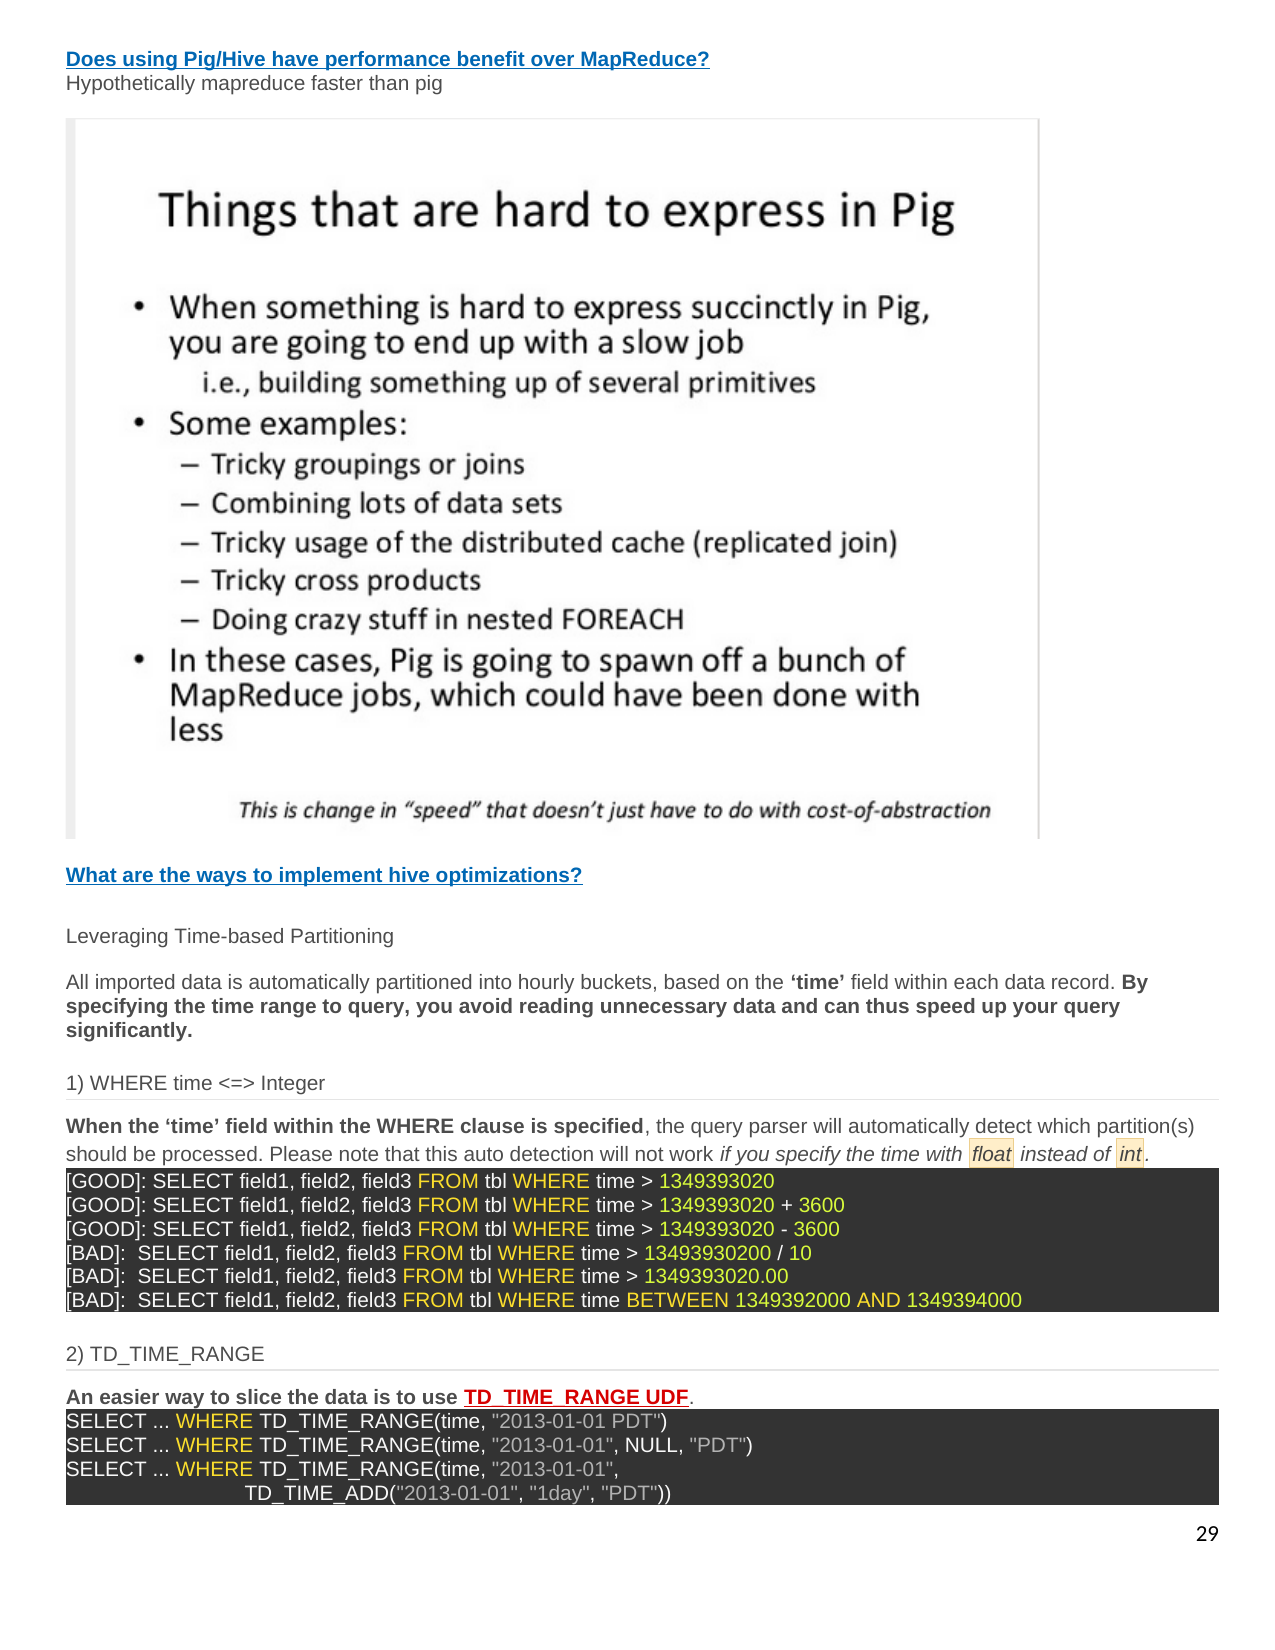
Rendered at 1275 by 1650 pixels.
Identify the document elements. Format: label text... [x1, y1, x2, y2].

text [BAD]: SELECT field1, field2, field3 FROM tbl WHERE time > 13493930200 / 10 [66, 1240, 1219, 1264]
text SELECT ... WHERE TD_TIME_RANGE(time, "2013-01-01", NULL, "PDT") [66, 1433, 1219, 1457]
text [BAD]: SELECT field1, field2, field3 FROM tbl WHERE time > 1349393020.00 [66, 1264, 1219, 1288]
text [GOOD]: SELECT field1, field2, field3 FROM tbl WHERE time > 1349393020 - 3600 [66, 1216, 1219, 1240]
text When the ‘time’ field within the WHERE clause is specified, the query parser will automatically detect which partition(s) should be processed. Please note that this auto detection will not work if you specify the time with float instead of int. [66, 1114, 1219, 1168]
text [GOOD]: SELECT field1, field2, field3 FROM tbl WHERE time > 1349393020 + 3600 [66, 1192, 1219, 1216]
subtitle 1) WHERE time <=> Integer [66, 1071, 1219, 1099]
picture [65, 118, 1040, 839]
text [BAD]: SELECT field1, field2, field3 FROM tbl WHERE time BETWEEN 1349392000 AND 1349394000 [66, 1288, 1219, 1312]
list Does using Pig/Hive have performance benefit over MapReduce? Hypothetically mapreduce faster than pig [66, 47, 1219, 95]
text SELECT ... WHERE TD_TIME_RANGE(time, "2013-01-01", [66, 1457, 1219, 1481]
text TD_TIME_ADD("2013-01-01", "1day", "PDT")) [66, 1481, 1219, 1505]
text [GOOD]: SELECT field1, field2, field3 FROM tbl WHERE time > 1349393020 [66, 1168, 1219, 1192]
text An easier way to slice the data is to use TD_TIME_RANGE UDF. [66, 1385, 1219, 1409]
text SELECT ... WHERE TD_TIME_RANGE(time, "2013-01-01 PDT") [66, 1409, 1219, 1433]
subtitle Leveraging Time-based Partitioning [66, 924, 1219, 948]
text All imported data is automatically partitioned into hourly buckets, based on the ‘time’ field within each data record. By specifying the time range to query, you avoid reading unnecessary data and can thus speed up your query significantly. [66, 970, 1219, 1042]
subtitle 2) TD_TIME_RANGE [66, 1341, 1219, 1369]
